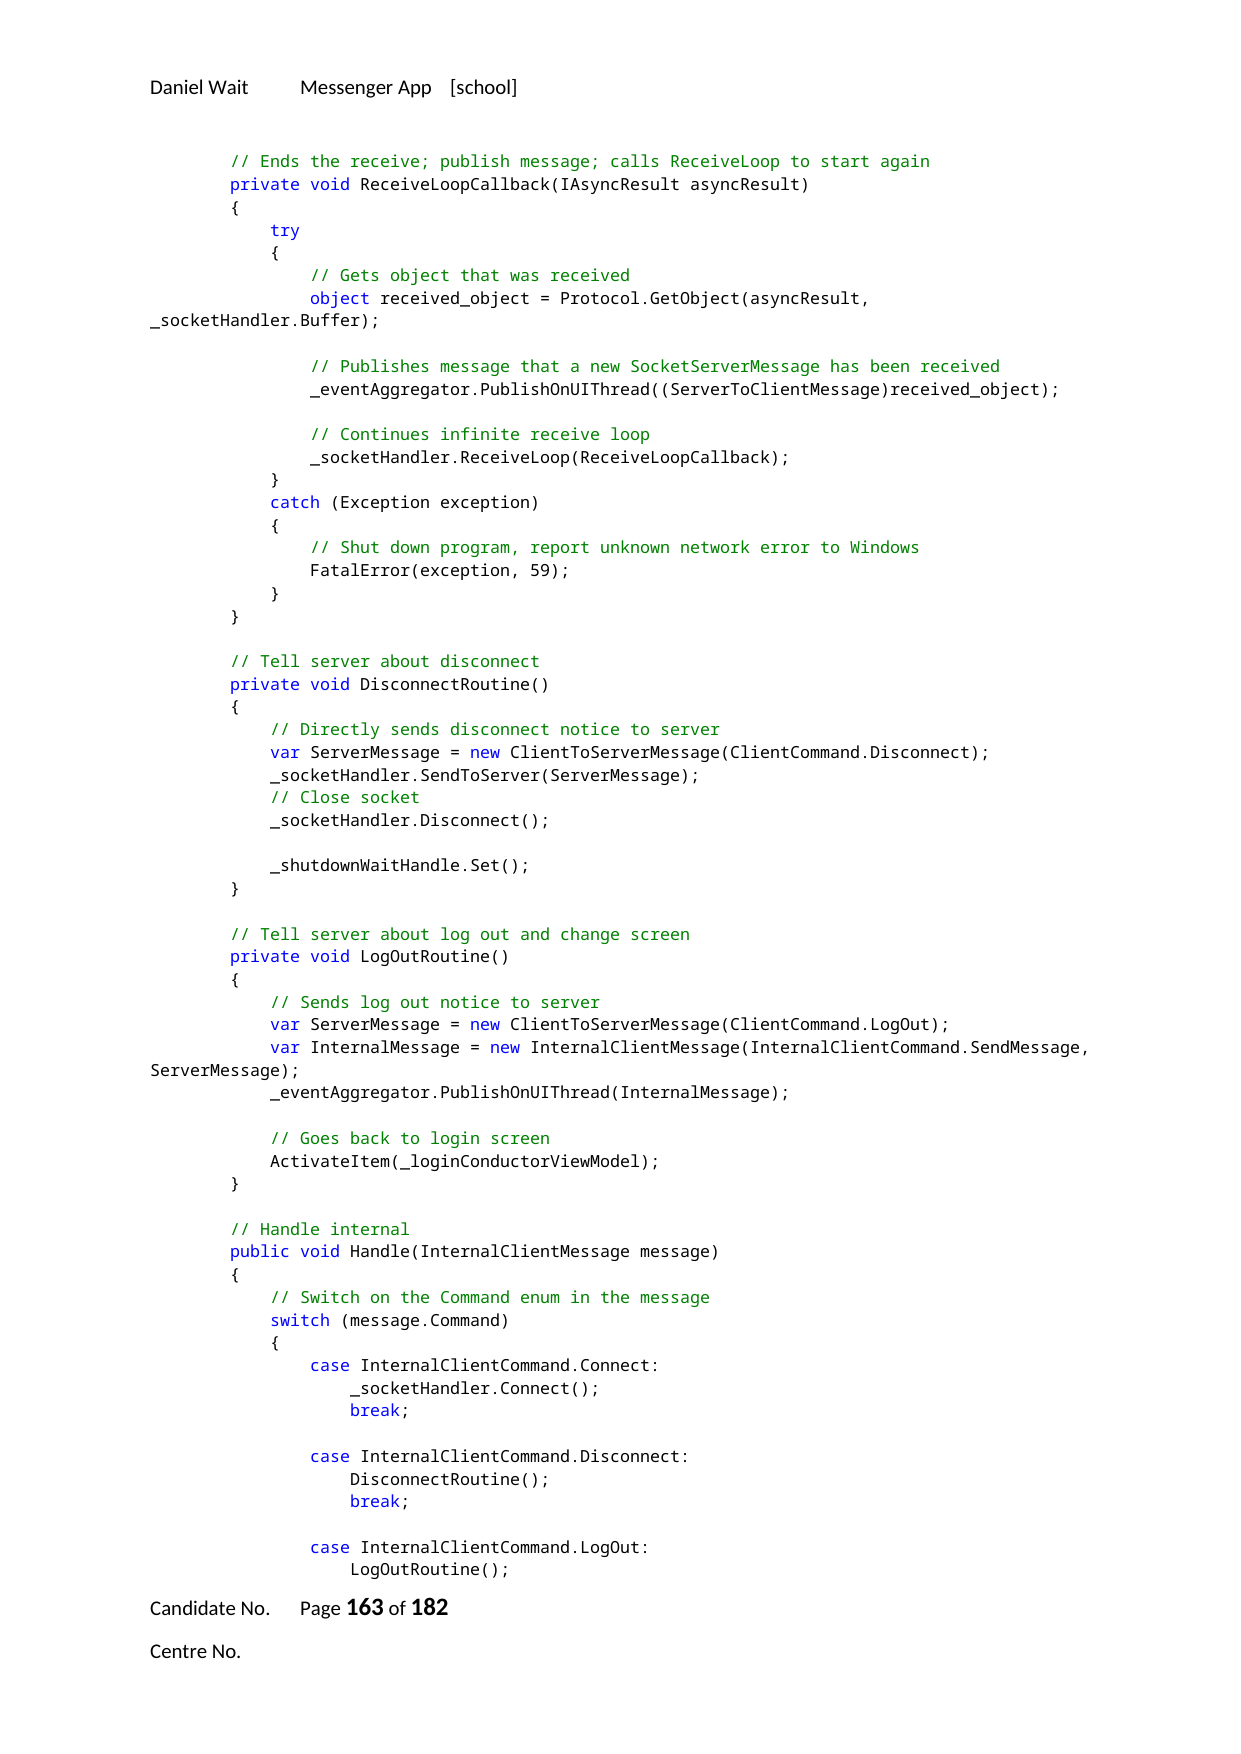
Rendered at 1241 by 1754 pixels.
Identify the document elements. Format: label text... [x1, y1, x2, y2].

text } [150, 877, 1090, 899]
text { [150, 241, 1090, 263]
text _shutdownWaitHandle.Set(); [150, 854, 1090, 877]
text FatalError(exception, 59); [150, 559, 1090, 581]
text private void LogOutRoutine() [150, 945, 1090, 967]
text break; [150, 1490, 1090, 1512]
text break; [150, 1399, 1090, 1422]
text // Continues infinite receive loop [150, 422, 1090, 445]
text private void DisconnectRoutine() [150, 672, 1090, 695]
text { [150, 513, 1090, 536]
text LogOutRoutine(); [150, 1558, 1090, 1581]
text { [150, 695, 1090, 718]
text } [150, 581, 1090, 604]
text switch (message.Command) [150, 1308, 1090, 1331]
text // Directly sends disconnect notice to server [150, 718, 1090, 740]
text public void Handle(InternalClientMessage message) [150, 1240, 1090, 1263]
text // Sends log out notice to server [150, 990, 1090, 1013]
text { [150, 1263, 1090, 1285]
text // Close socket [150, 786, 1090, 808]
text // Ends the receive; publish message; calls ReceiveLoop to start again [150, 150, 1090, 173]
text case InternalClientCommand.LogOut: [150, 1535, 1090, 1558]
text // Tell server about log out and change screen [150, 922, 1090, 945]
text case InternalClientCommand.Connect: [150, 1353, 1090, 1376]
text // Shut down program, report unknown network error to Windows [150, 536, 1090, 559]
text } [150, 468, 1090, 491]
text _socketHandler.ReceiveLoop(ReceiveLoopCallback); [150, 445, 1090, 468]
text _socketHandler.SendToServer(ServerMessage); [150, 763, 1090, 786]
text _socketHandler.Connect(); [150, 1376, 1090, 1399]
text // Handle internal [150, 1217, 1090, 1240]
text var InternalMessage = new InternalClientMessage(InternalClientCommand.SendMessage, ServerMessage); [150, 1036, 1090, 1081]
text ActivateItem(_loginConductorViewModel); [150, 1149, 1090, 1172]
text try [150, 218, 1090, 241]
text _eventAggregator.PublishOnUIThread(InternalMessage); [150, 1081, 1090, 1104]
text // Tell server about disconnect [150, 649, 1090, 672]
text object received_object = Protocol.GetObject(asyncResult, _socketHandler.Buffer); [150, 286, 1090, 332]
text case InternalClientCommand.Disconnect: [150, 1444, 1090, 1467]
text private void ReceiveLoopCallback(IAsyncResult asyncResult) [150, 173, 1090, 195]
text var ServerMessage = new ClientToServerMessage(ClientCommand.Disconnect); [150, 740, 1090, 763]
text DisconnectRoutine(); [150, 1467, 1090, 1490]
text // Publishes message that a new SocketServerMessage has been received [150, 354, 1090, 377]
text { [150, 195, 1090, 218]
text _socketHandler.Disconnect(); [150, 808, 1090, 831]
text } [150, 604, 1090, 627]
text { [150, 1331, 1090, 1353]
text // Goes back to login screen [150, 1126, 1090, 1149]
text // Gets object that was received [150, 263, 1090, 286]
text { [150, 967, 1090, 990]
text var ServerMessage = new ClientToServerMessage(ClientCommand.LogOut); [150, 1013, 1090, 1036]
text // Switch on the Command enum in the message [150, 1285, 1090, 1308]
text } [150, 1172, 1090, 1194]
text _eventAggregator.PublishOnUIThread((ServerToClientMessage)received_object); [150, 377, 1090, 400]
text catch (Exception exception) [150, 491, 1090, 513]
